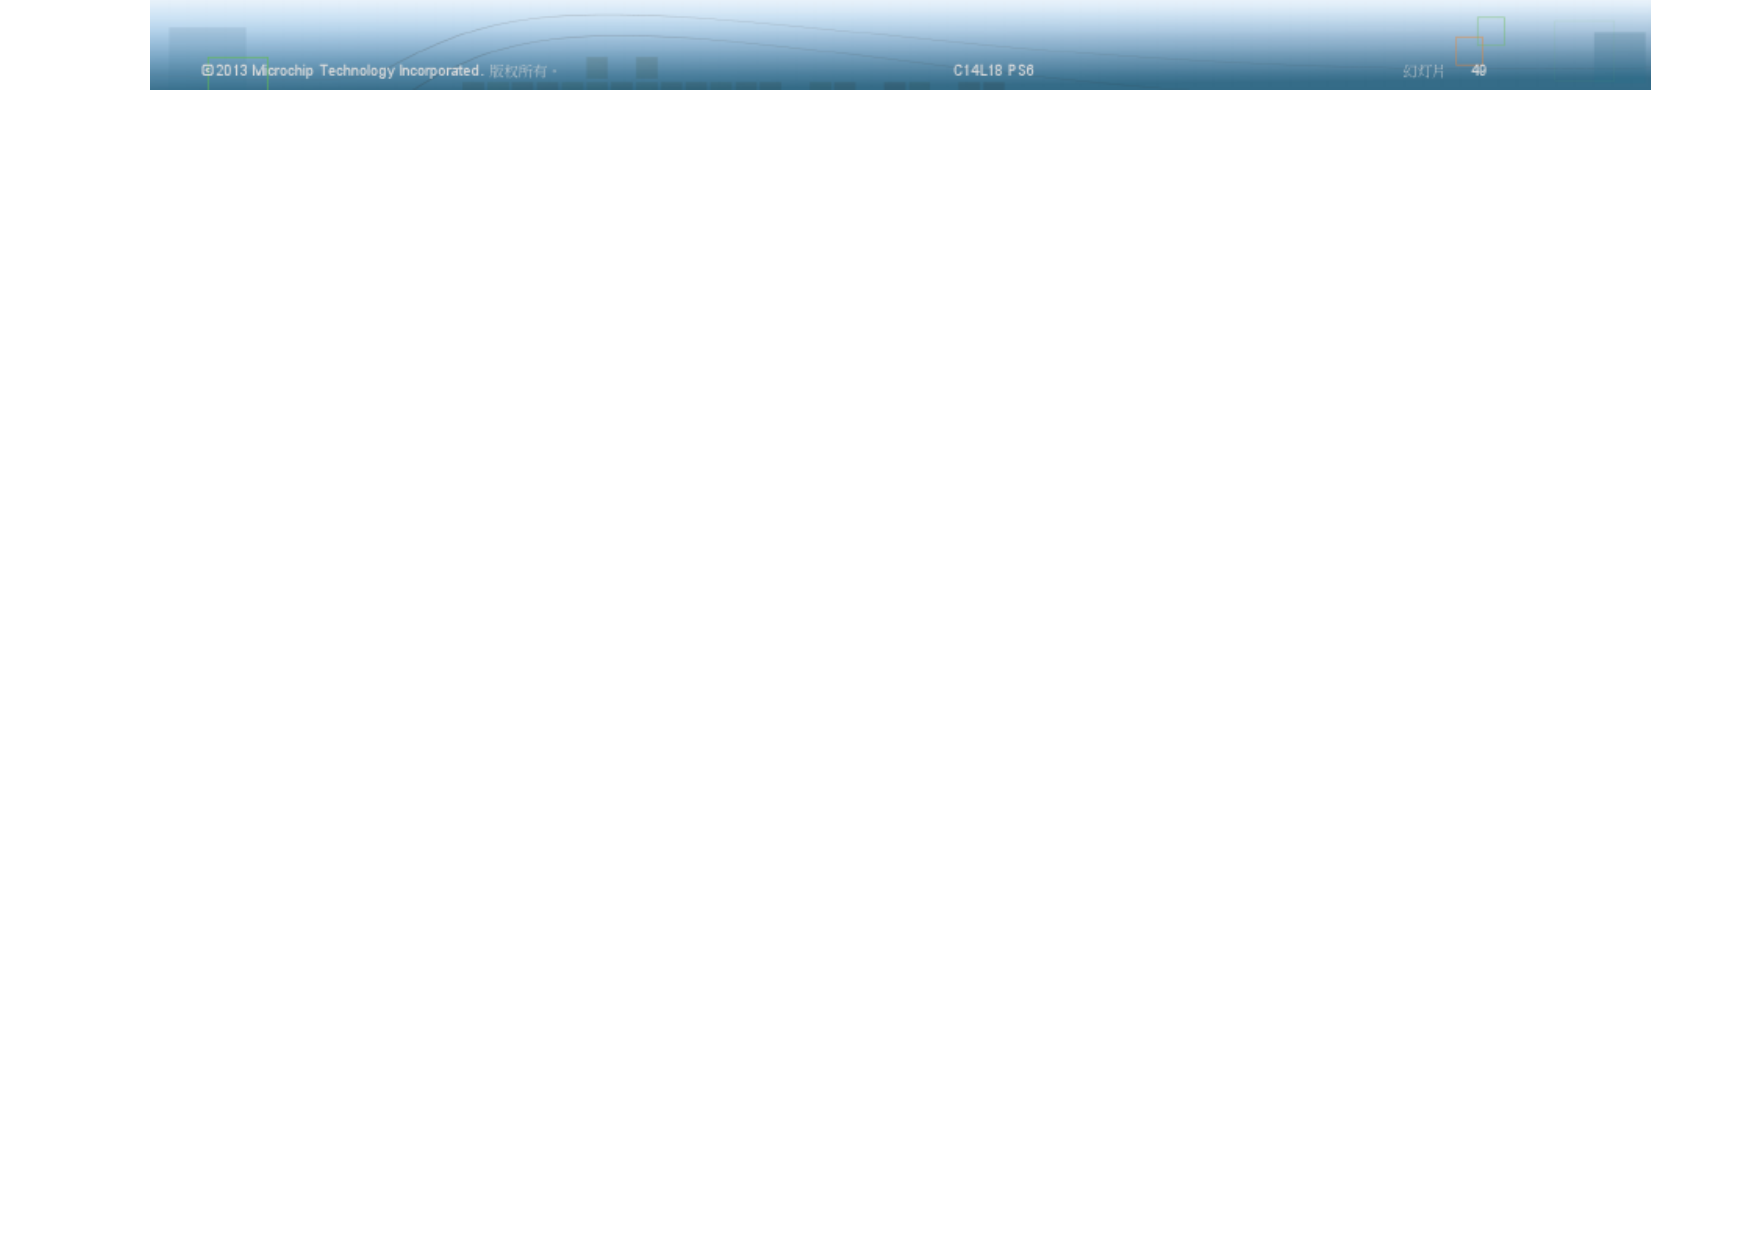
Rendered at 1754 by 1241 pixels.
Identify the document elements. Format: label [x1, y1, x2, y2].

picture [150, 0, 1651, 90]
